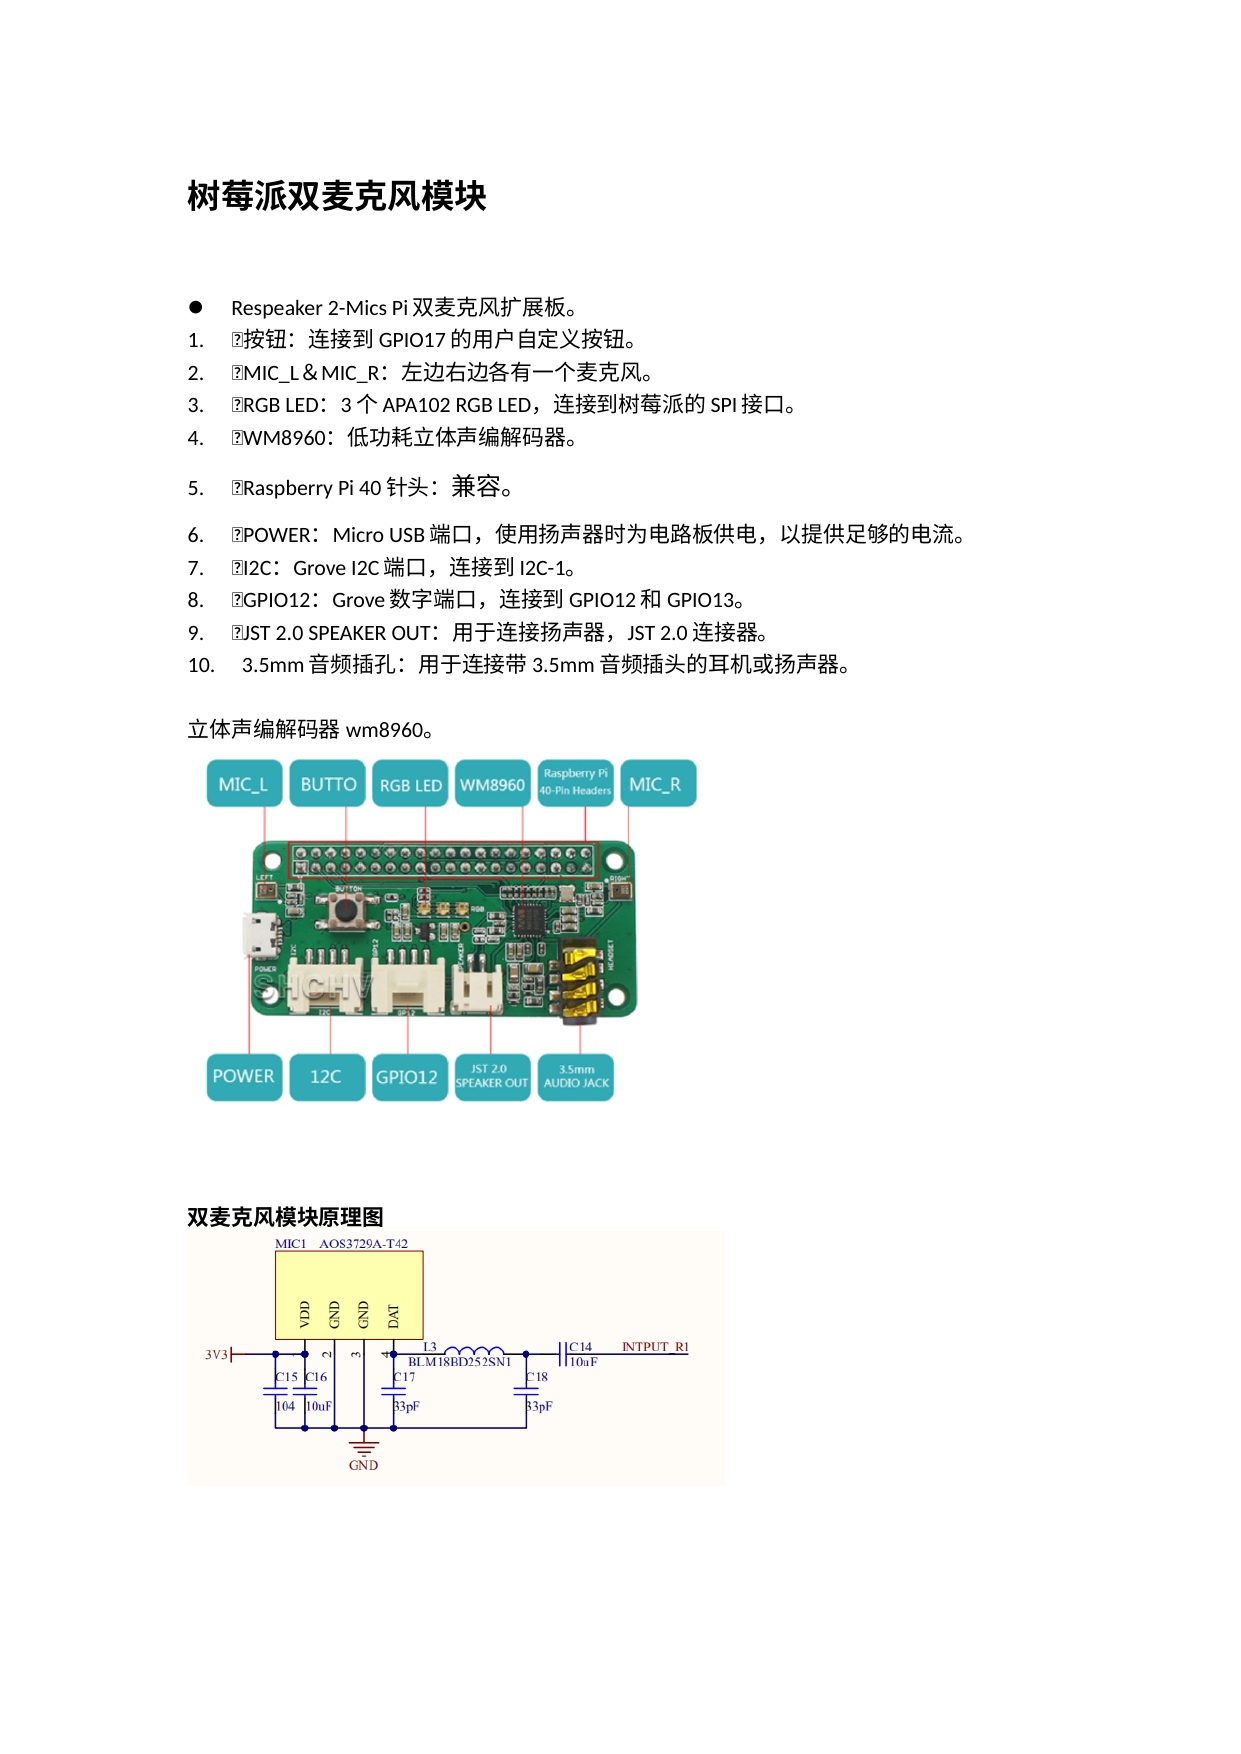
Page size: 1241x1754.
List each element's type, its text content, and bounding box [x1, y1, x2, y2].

list JST 2.0 SPEAKER OUT：用于连接扬声器，JST 2.0连接器。 [187, 614, 1053, 647]
list GPIO12：Grove数字端口，连接到GPIO12和GPIO13。 [187, 582, 1053, 614]
list POWER：Micro USB端口，使用扬声器时为电路板供电，以提供足够的电流。 [187, 517, 1053, 549]
picture [187, 744, 714, 1108]
picture [187, 1231, 726, 1486]
subtitle 树莓派双麦克风模块 [187, 162, 1053, 227]
list Respeaker 2-Mics Pi双麦克风扩展板。 [187, 289, 1053, 322]
text 立体声编解码器 wm8960。 [187, 712, 1053, 744]
list RGB LED：3个APA102 RGB LED，连接到树莓派的SPI接口。 [187, 387, 1053, 419]
list WM8960：低功耗立体声编解码器。 [187, 419, 1053, 452]
list MIC_L＆MIC_R：左边右边各有一个麦克风。 [187, 354, 1053, 387]
text 双麦克风模块原理图 [187, 1199, 1053, 1232]
list I2C：Grove I2C端口，连接到I2C-1。 [187, 549, 1053, 582]
list 按钮：连接到GPIO17的用户自定义按钮。 [187, 322, 1053, 354]
list Raspberry Pi 40针头：兼容。 [187, 452, 1053, 517]
list 3.5mm音频插孔：用于连接带3.5mm音频插头的耳机或扬声器。 [187, 647, 1053, 679]
